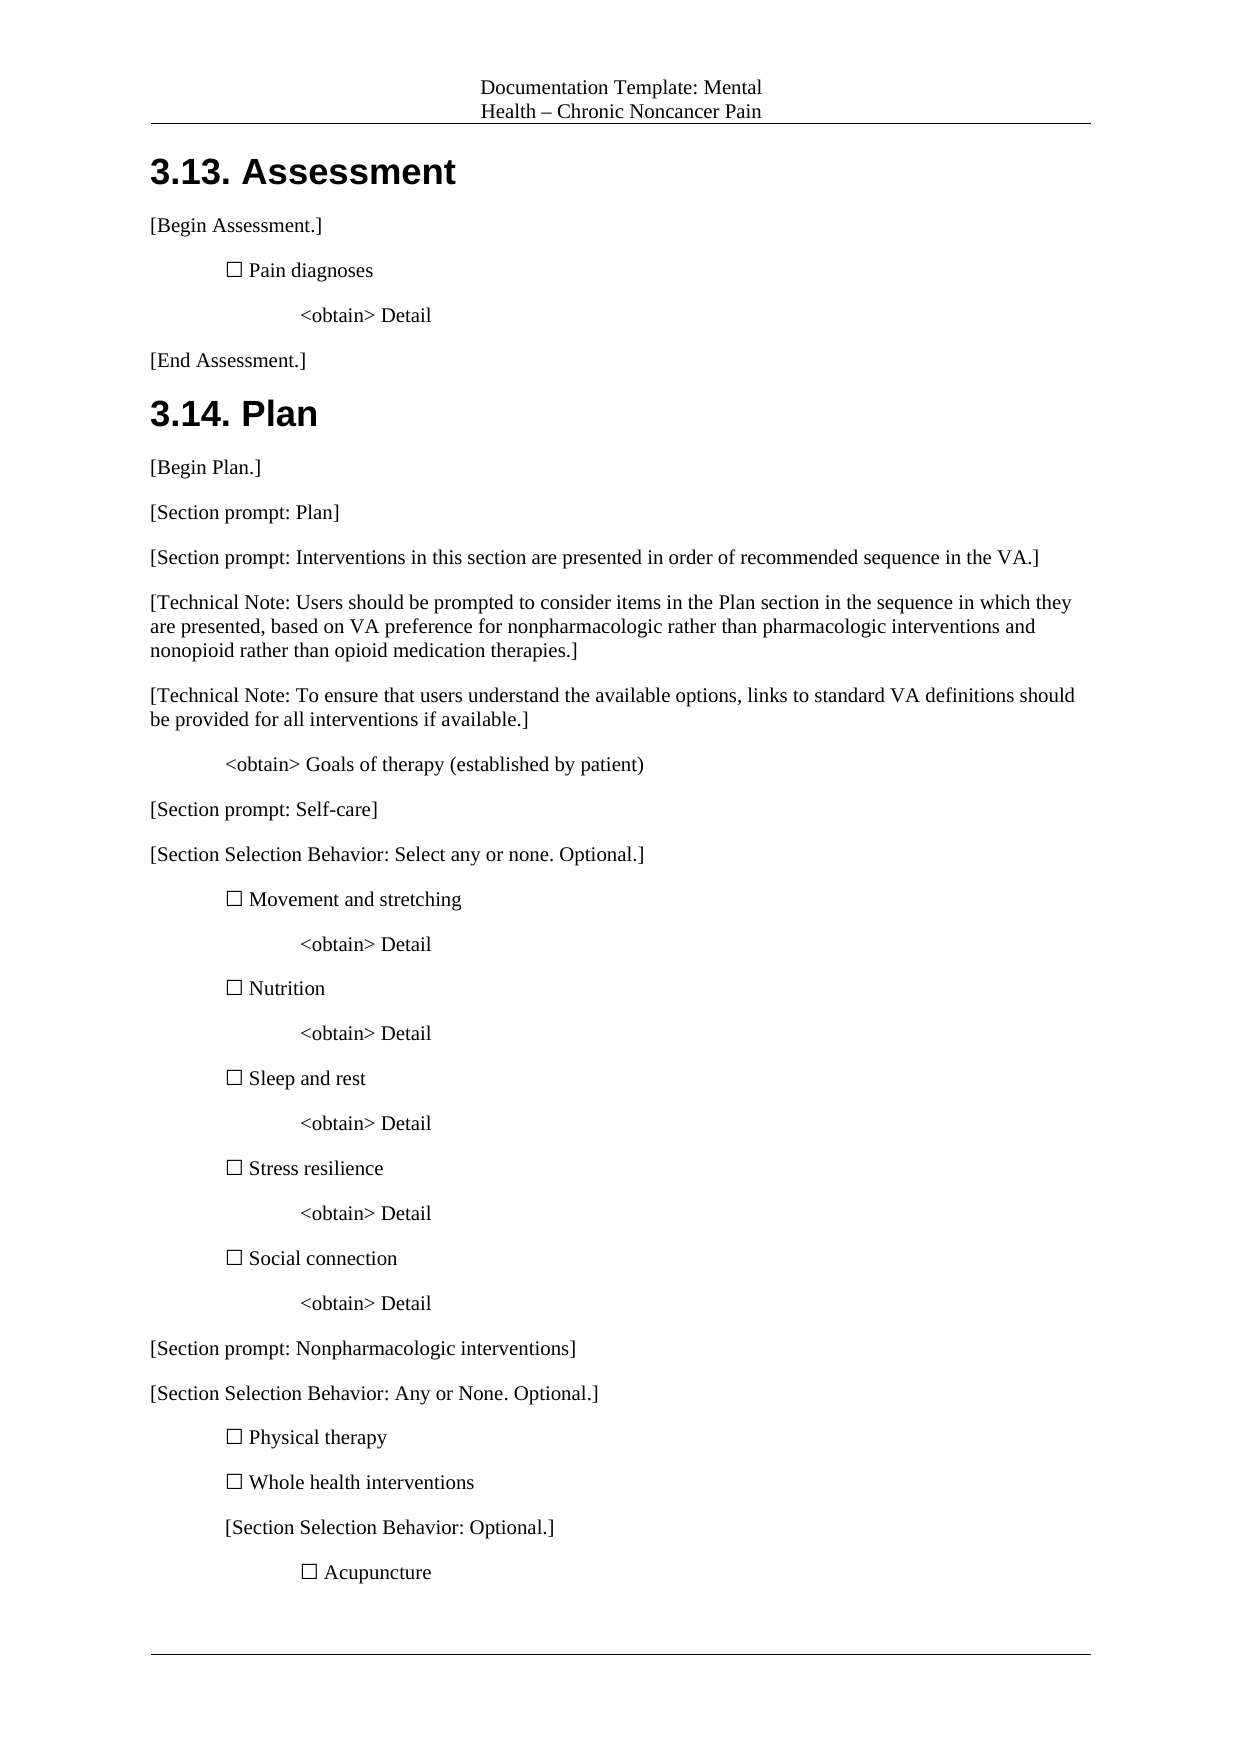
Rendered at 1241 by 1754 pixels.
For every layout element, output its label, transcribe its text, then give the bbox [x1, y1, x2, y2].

text [Section prompt: Plan] [150, 500, 1090, 524]
text ☐ Sleep and rest [225, 1066, 1015, 1090]
text <obtain> Detail [300, 1201, 940, 1225]
text [Begin Assessment.] [150, 213, 1090, 237]
text ☐ Pain diagnoses [225, 258, 1015, 282]
text <obtain> Detail [300, 1291, 940, 1315]
text ☐ Social connection [225, 1246, 1015, 1270]
text ☐ Movement and stretching [225, 887, 1015, 911]
text [Section Selection Behavior: Optional.] [225, 1515, 1015, 1539]
text ☐ Physical therapy [225, 1425, 1015, 1449]
text ☐ Stress resilience [225, 1156, 1015, 1180]
text <obtain> Detail [300, 303, 940, 327]
text [Begin Plan.] [150, 455, 1090, 479]
text ☐ Whole health interventions [225, 1470, 1015, 1494]
text [Section Selection Behavior: Any or None. Optional.] [150, 1380, 1090, 1404]
text <obtain> Goals of therapy (established by patient) [225, 752, 1015, 776]
text 3.13. Assessment [150, 150, 1090, 192]
text [Section prompt: Nonpharmacologic interventions] [150, 1336, 1090, 1359]
text [Section prompt: Self-care] [150, 797, 1090, 821]
text ☐ Acupuncture [300, 1560, 940, 1584]
text [Section prompt: Interventions in this section are presented in order of recommended sequence in the VA.] [150, 545, 1090, 569]
text [Technical Note: Users should be prompted to consider items in the Plan section in the sequence in which they are presented, based on VA preference for nonpharmacologic rather than pharmacologic interventions and nonopioid rather than opioid medication therapies.] [150, 590, 1090, 662]
text 3.14. Plan [150, 392, 1090, 434]
text [Technical Note: To ensure that users understand the available options, links to standard VA definitions should be provided for all interventions if available.] [150, 683, 1090, 731]
text [End Assessment.] [150, 347, 1090, 372]
text <obtain> Detail [300, 931, 940, 956]
text ☐ Nutrition [225, 976, 1015, 1000]
text <obtain> Detail [300, 1021, 940, 1045]
text <obtain> Detail [300, 1111, 940, 1135]
text [Section Selection Behavior: Select any or none. Optional.] [150, 842, 1090, 866]
